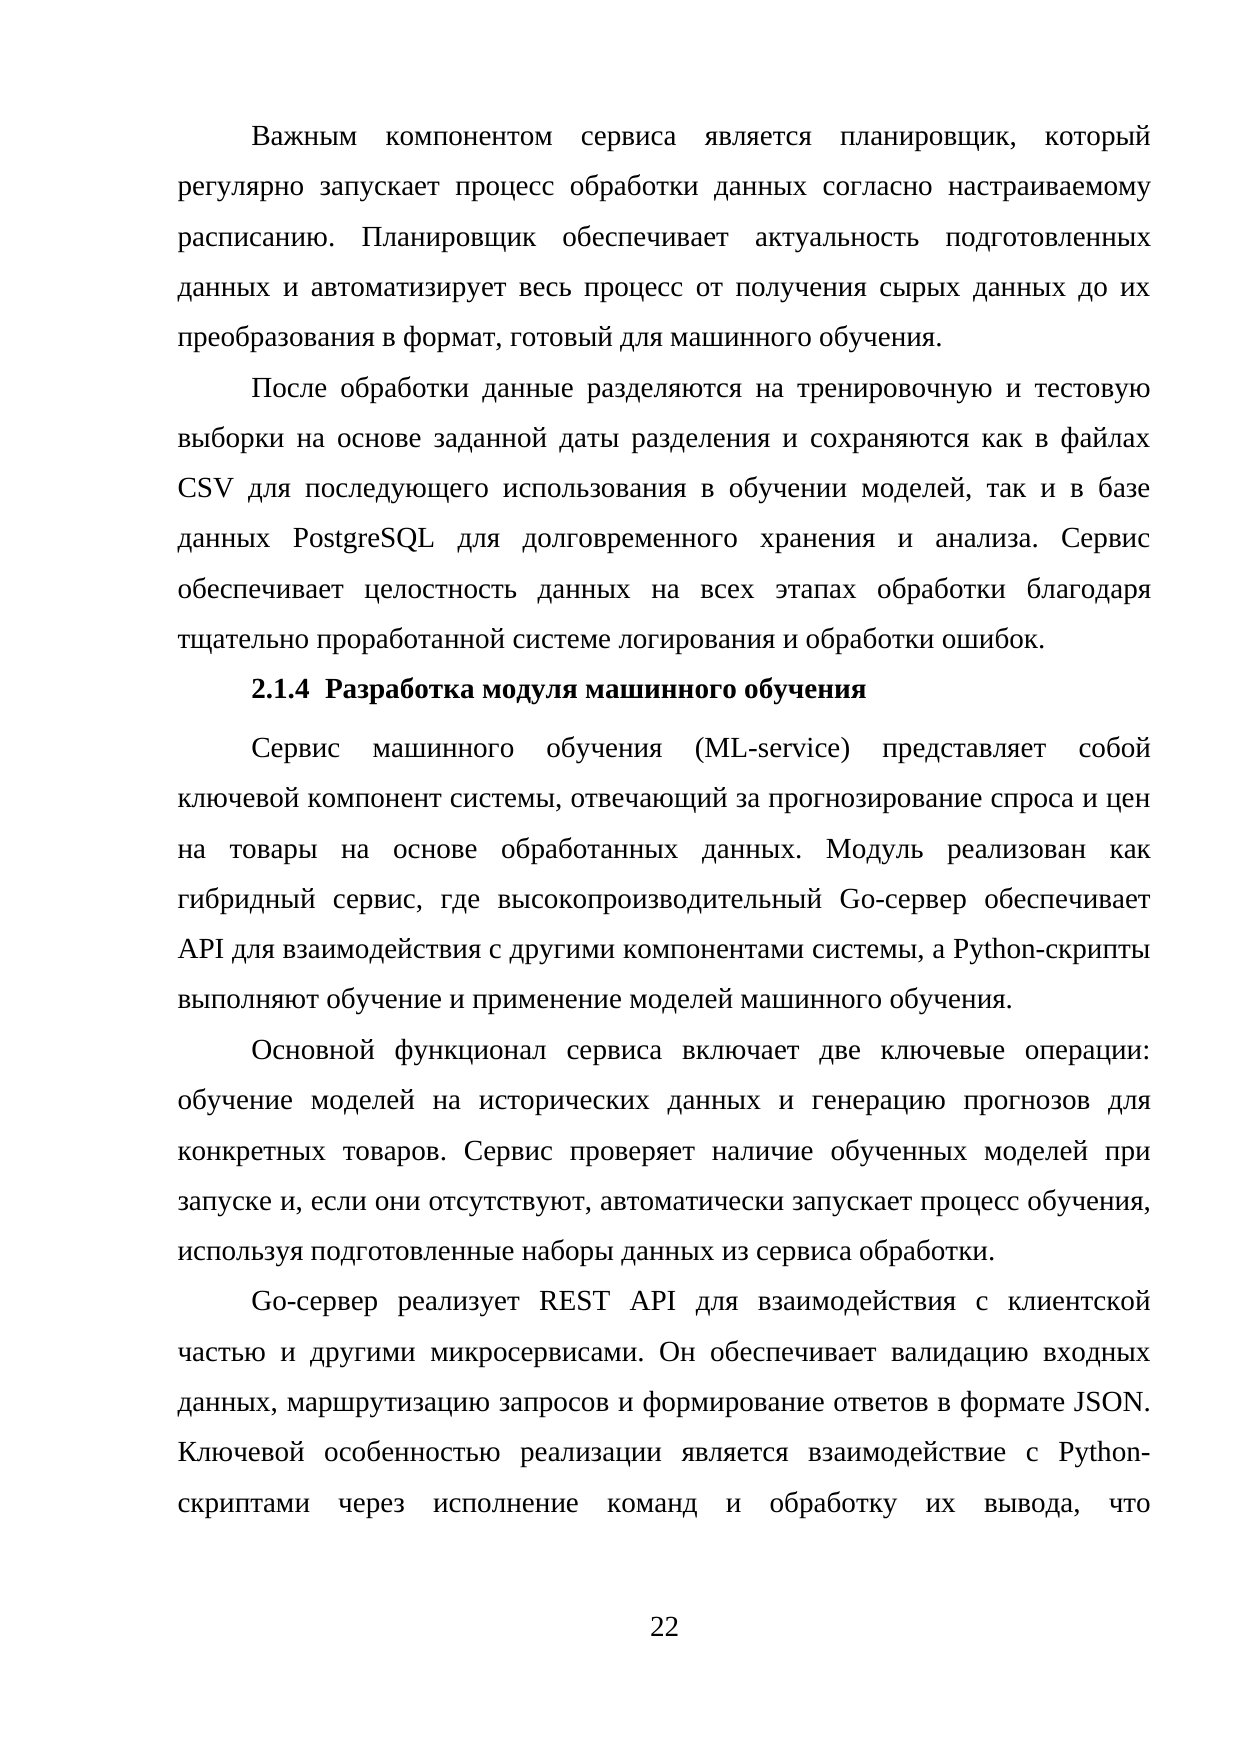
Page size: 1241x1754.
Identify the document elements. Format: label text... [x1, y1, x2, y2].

text Сервис машинного обучения (ML-service) представляет собой ключевой компонент системы, отвечающий за прогнозирование спроса и цен на товары на основе обработанных данных. Модуль реализован как гибридный сервис, где высокопроизводительный Go-сервер обеспечивает API для взаимодействия с другими компонентами системы, а Python-скрипты выполняют обучение и применение моделей машинного обучения. [177, 730, 1152, 1015]
text Основной функционал сервиса включает две ключевые операции: обучение моделей на исторических данных и генерацию прогнозов для конкретных товаров. Сервис проверяет наличие обученных моделей при запуске и, если они отсутствуют, автоматически запускает процесс обучения, используя подготовленные наборы данных из сервиса обработки. [177, 1032, 1152, 1267]
text После обработки данные разделяются на тренировочную и тестовую выборки на основе заданной даты разделения и сохраняются как в файлах CSV для последующего использования в обучении моделей, так и в базе данных PostgreSQL для долговременного хранения и анализа. Сервис обеспечивает целостность данных на всех этапах обработки благодаря тщательно проработанной системе логирования и обработки ошибок. [177, 370, 1152, 655]
text Разработка модуля машинного обучения [177, 672, 1152, 705]
text Важным компонентом сервиса является планировщик, который регулярно запускает процесс обработки данных согласно настраиваемому расписанию. Планировщик обеспечивает актуальность подготовленных данных и автоматизирует весь процесс от получения сырых данных до их преобразования в формат, готовый для машинного обучения. [177, 118, 1152, 353]
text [177, 1283, 1152, 1518]
